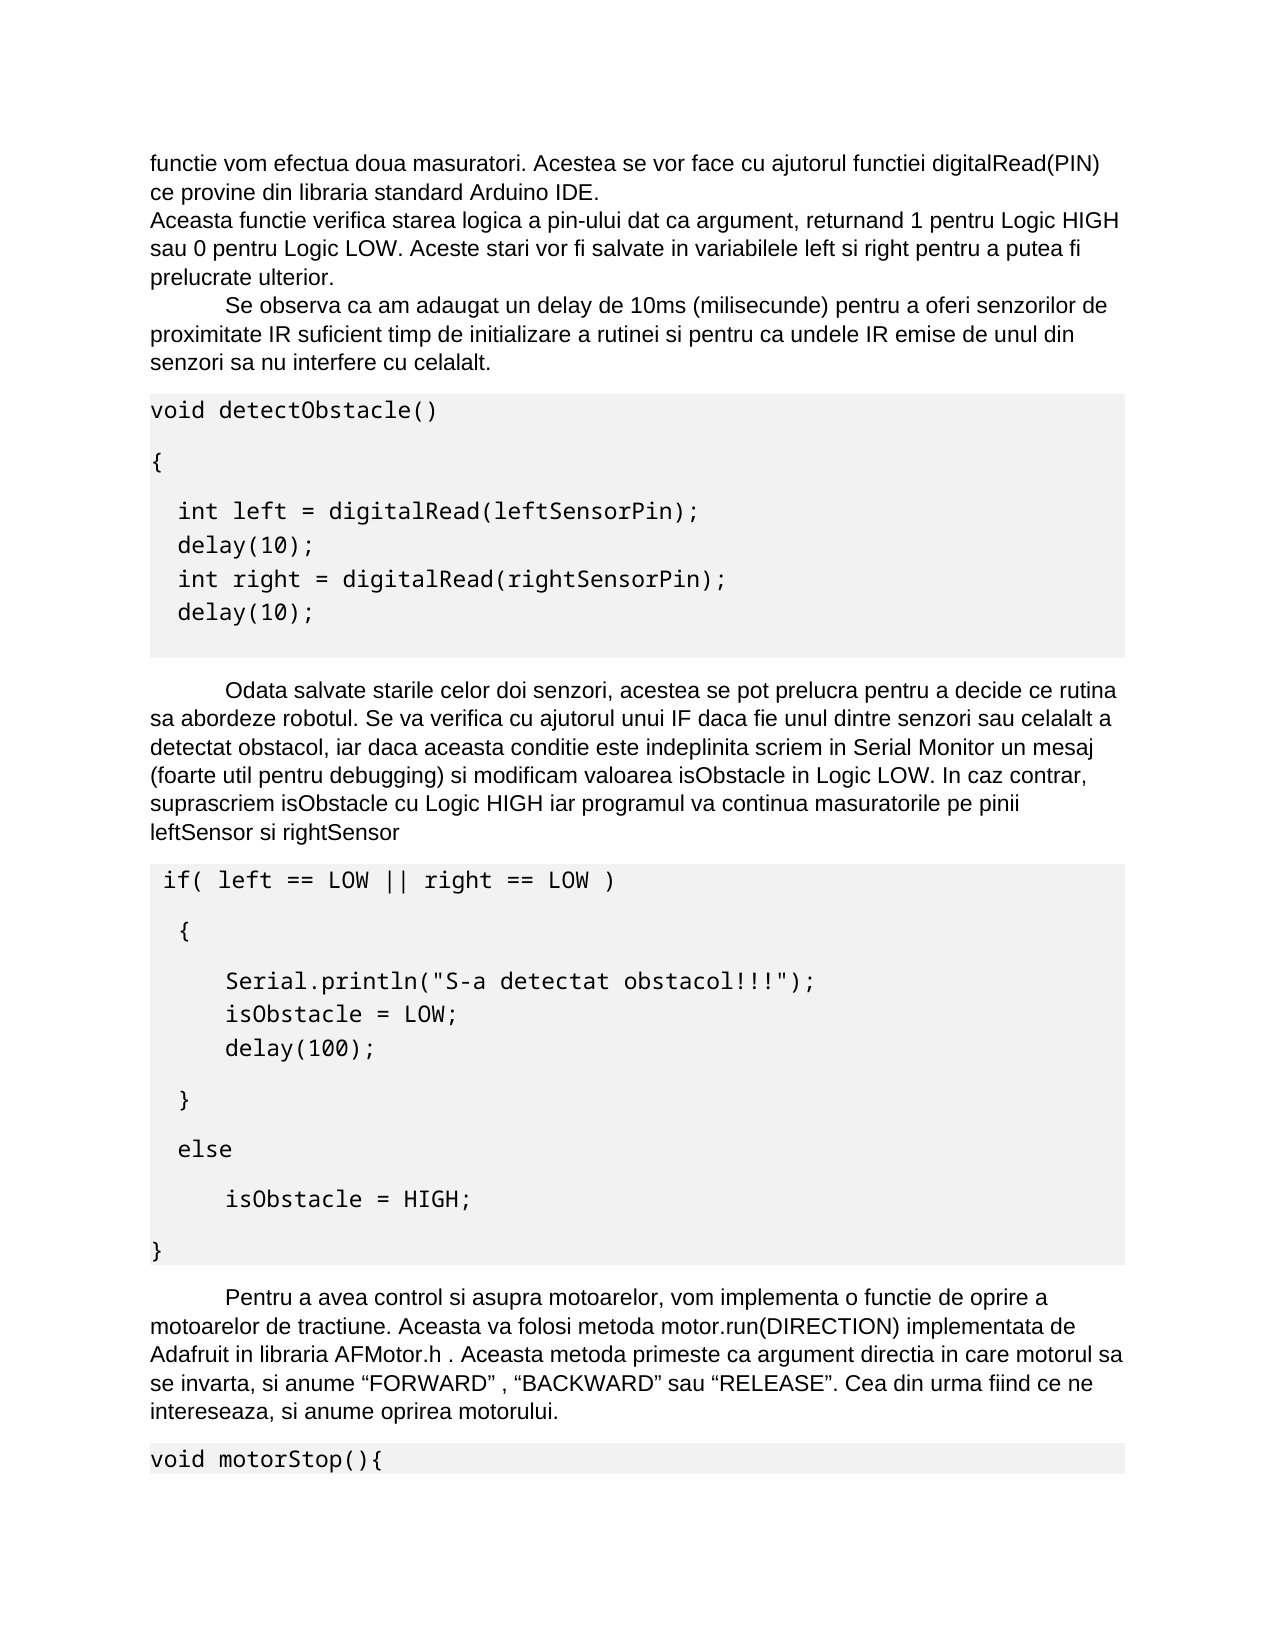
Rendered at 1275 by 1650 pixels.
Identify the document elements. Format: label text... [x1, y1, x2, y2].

text } [150, 1234, 1125, 1265]
text if( left == LOW || right == LOW ) [150, 864, 1125, 895]
text void motorStop(){ [150, 1443, 1125, 1474]
text Odata salvate starile celor doi senzori, acestea se pot prelucra pentru a decide ce rutina sa abordeze robotul. Se va verifica cu ajutorul unui IF daca fie unul dintre senzori sau celalalt a detectat obstacol, iar daca aceasta conditie este indeplinita scriem in Serial Monitor un mesaj (foarte util pentru debugging) si modificam valoarea isObstacle in Logic LOW. In caz contrar, suprascriem isObstacle cu Logic HIGH iar programul va continua masuratorile pe pinii leftSensor si rightSensor [150, 677, 1125, 845]
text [150, 150, 1125, 375]
text Serial.println("S-a detectat obstacol!!!"); isObstacle = LOW; delay(100); [150, 965, 1125, 1063]
text else [150, 1133, 1125, 1164]
text { [150, 914, 1125, 946]
text void detectObstacle() [150, 394, 1125, 425]
text { [150, 444, 1125, 476]
text int left = digitalRead(leftSensorPin); delay(10); int right = digitalRead(rightSensorPin); delay(10); [150, 495, 1125, 658]
text } [150, 1083, 1125, 1114]
text Pentru a avea control si asupra motoarelor, vom implementa o functie de oprire a motoarelor de tractiune. Aceasta va folosi metoda motor.run(DIRECTION) implementata de Adafruit in libraria AFMotor.h . Aceasta metoda primeste ca argument directia in care motorul sa se invarta, si anume “FORWARD” , “BACKWARD” sau “RELEASE”. Cea din urma fiind ce ne intereseaza, si anume oprirea motorului. [150, 1284, 1125, 1424]
text isObstacle = HIGH; [150, 1183, 1125, 1215]
